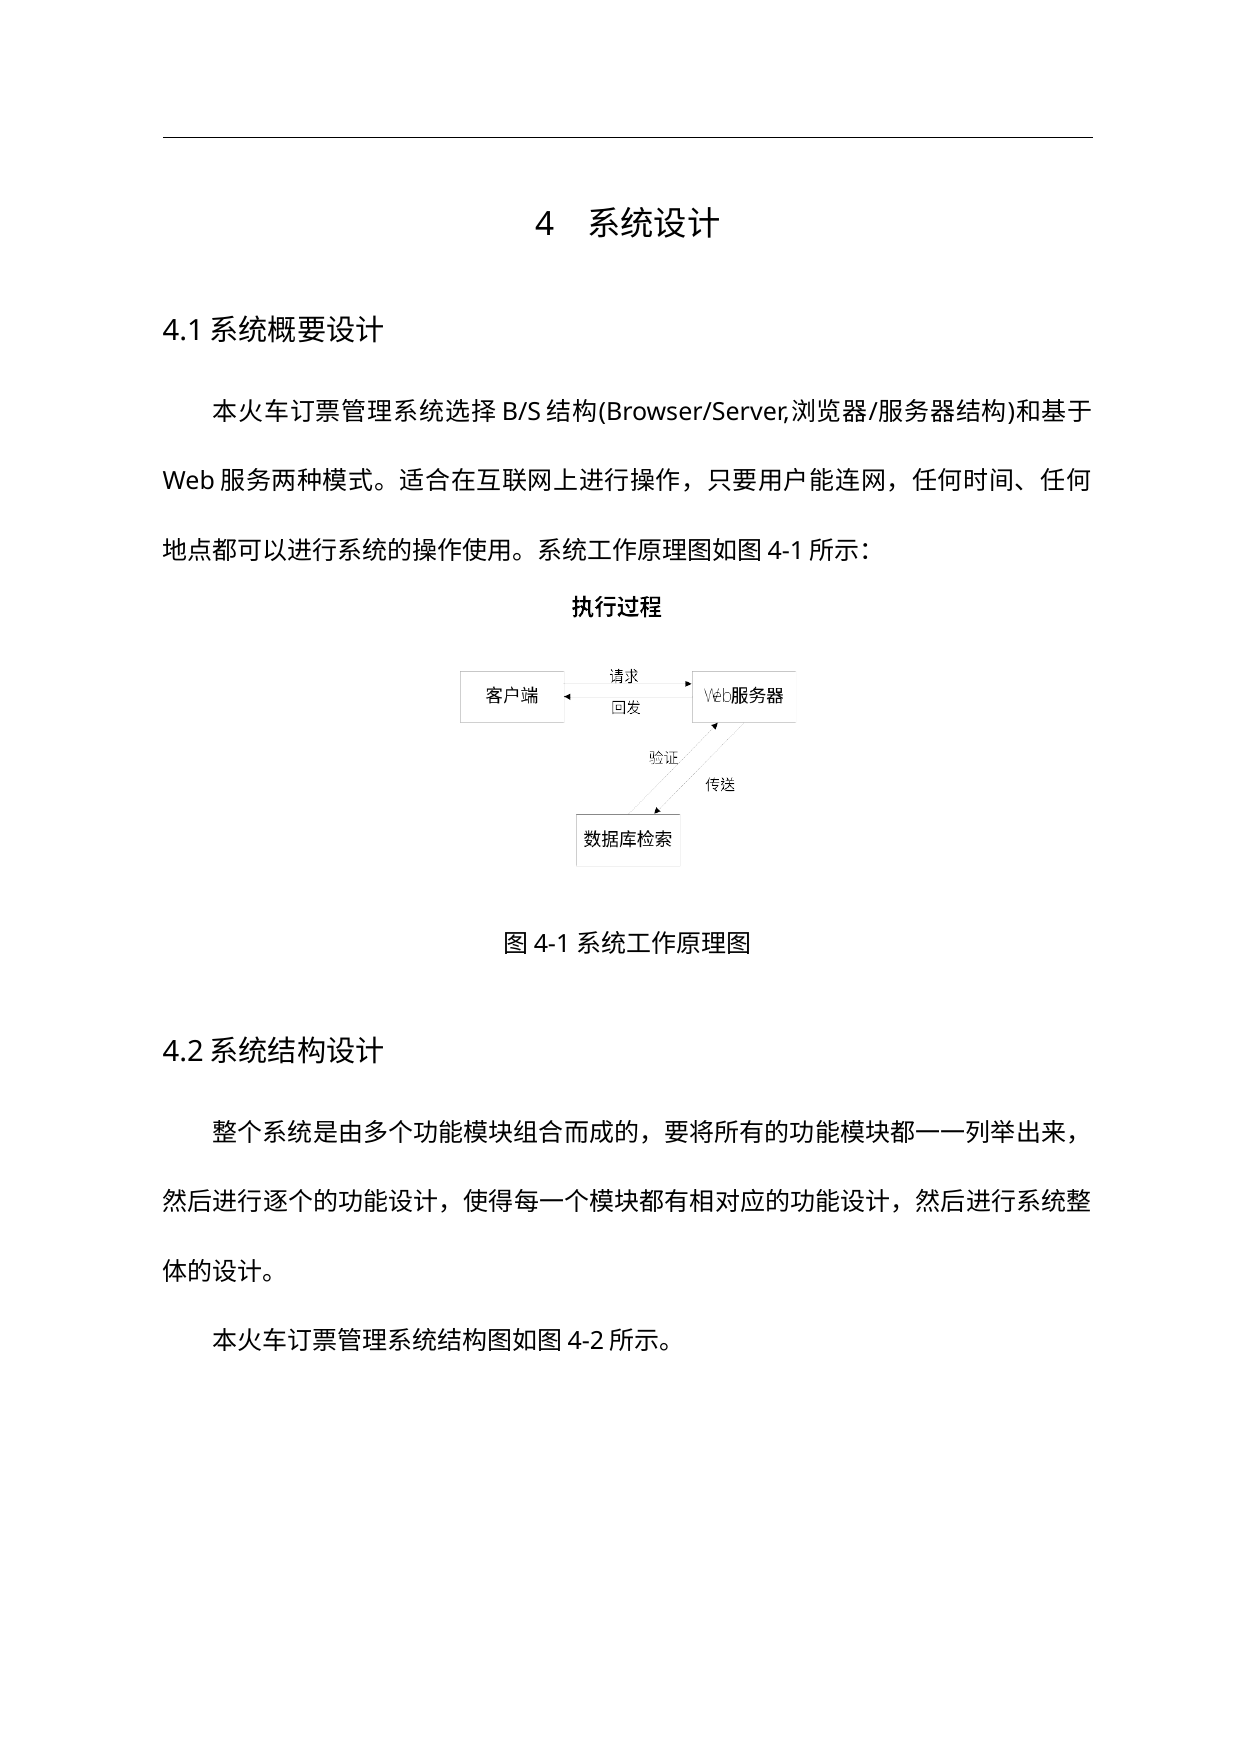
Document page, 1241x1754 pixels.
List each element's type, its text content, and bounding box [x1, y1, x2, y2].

text 整个系统是由多个功能模块组合而成的，要将所有的功能模块都一一列举出来，然后进行逐个的功能设计，使得每一个模块都有相对应的功能设计，然后进行系统整体的设计。 [162, 1096, 1093, 1304]
text 本火车订票管理系统结构图如图4-2所示。 [162, 1304, 1093, 1373]
text 本火车订票管理系统选择B/S结构(Browser/Server,浏览器/服务器结构)和基于Web服务两种模式。适合在互联网上进行操作，只要用户能连网，任何时间、任何地点都可以进行系统的操作使用。系统工作原理图如图4-1所示： [162, 375, 1093, 583]
subtitle 4 系统设计 [162, 186, 1093, 255]
text 图4-1 系统工作原理图 [162, 907, 1093, 976]
subtitle 4.2系统结构设计 [162, 1014, 1093, 1083]
subtitle 4.1系统概要设计 [162, 293, 1093, 362]
